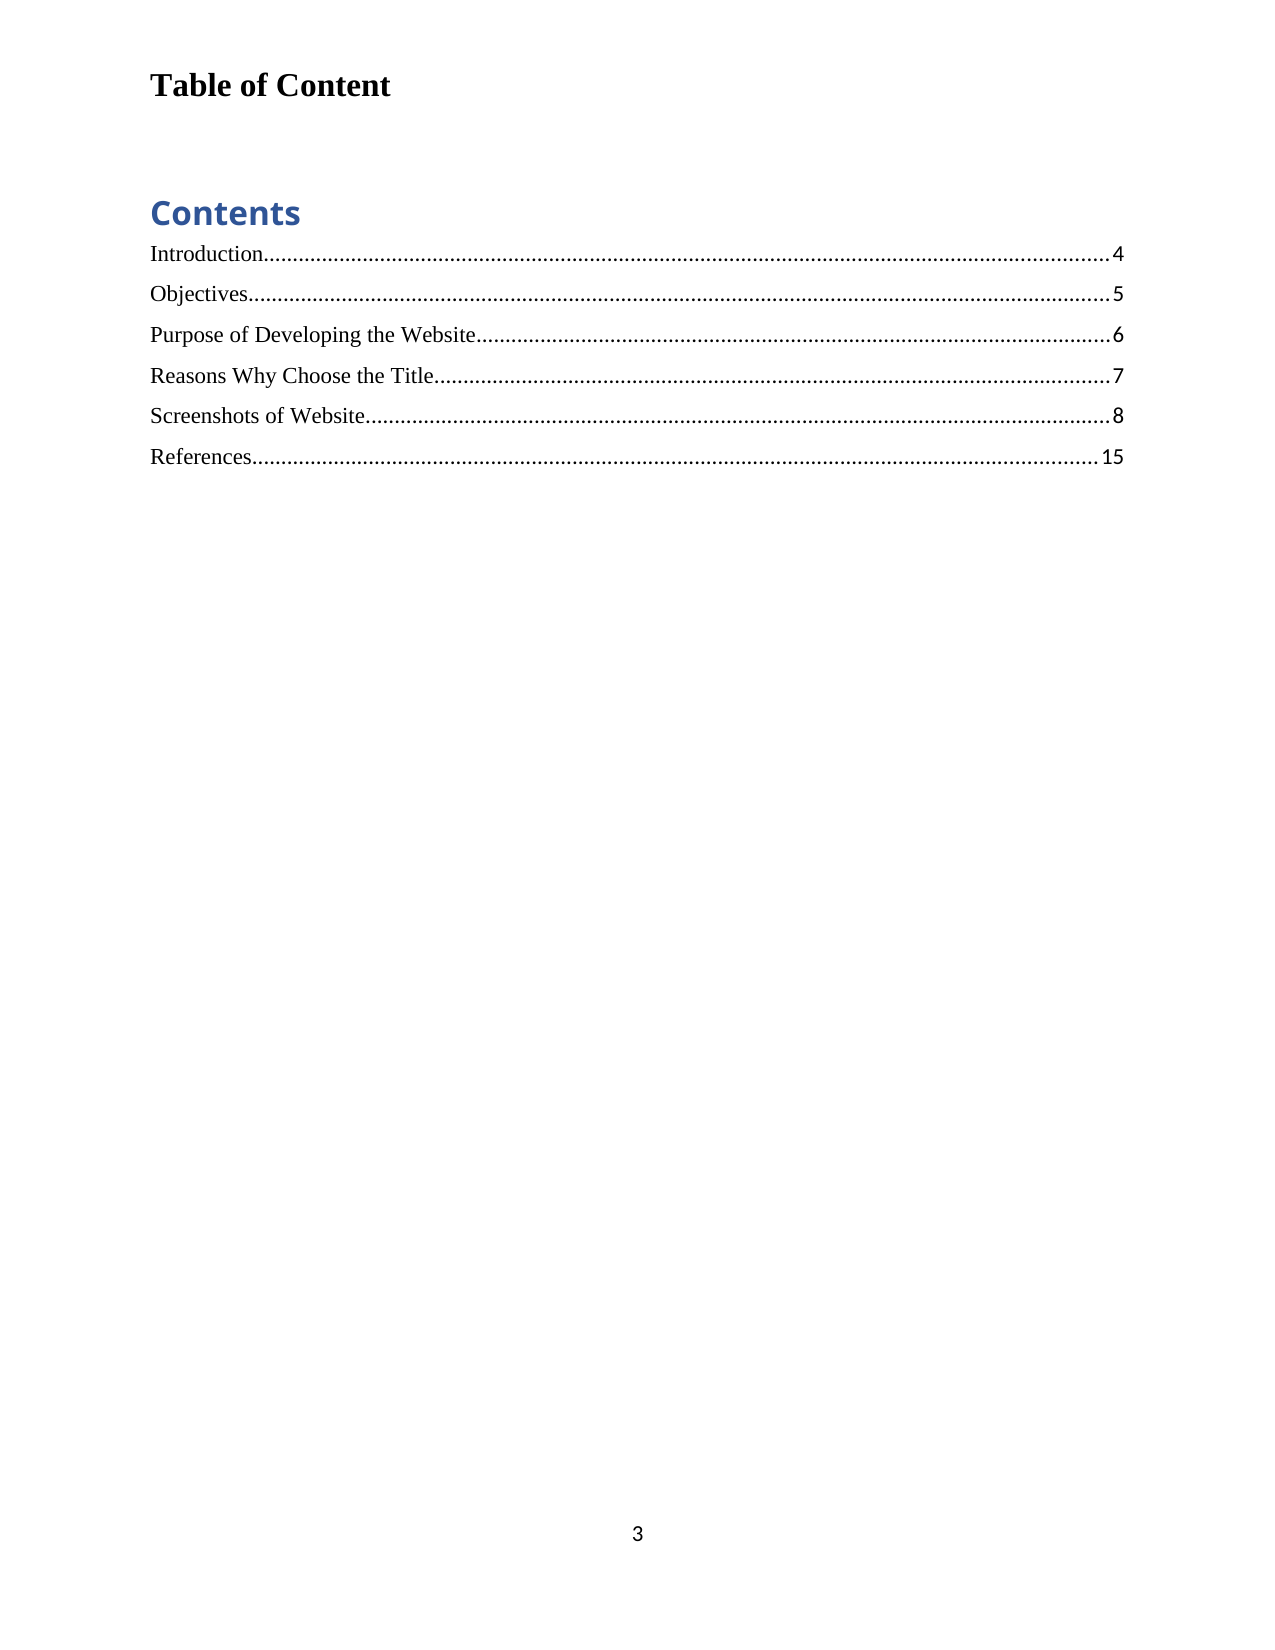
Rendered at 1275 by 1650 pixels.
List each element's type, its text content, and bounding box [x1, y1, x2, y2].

text Table of Content [150, 66, 1125, 104]
